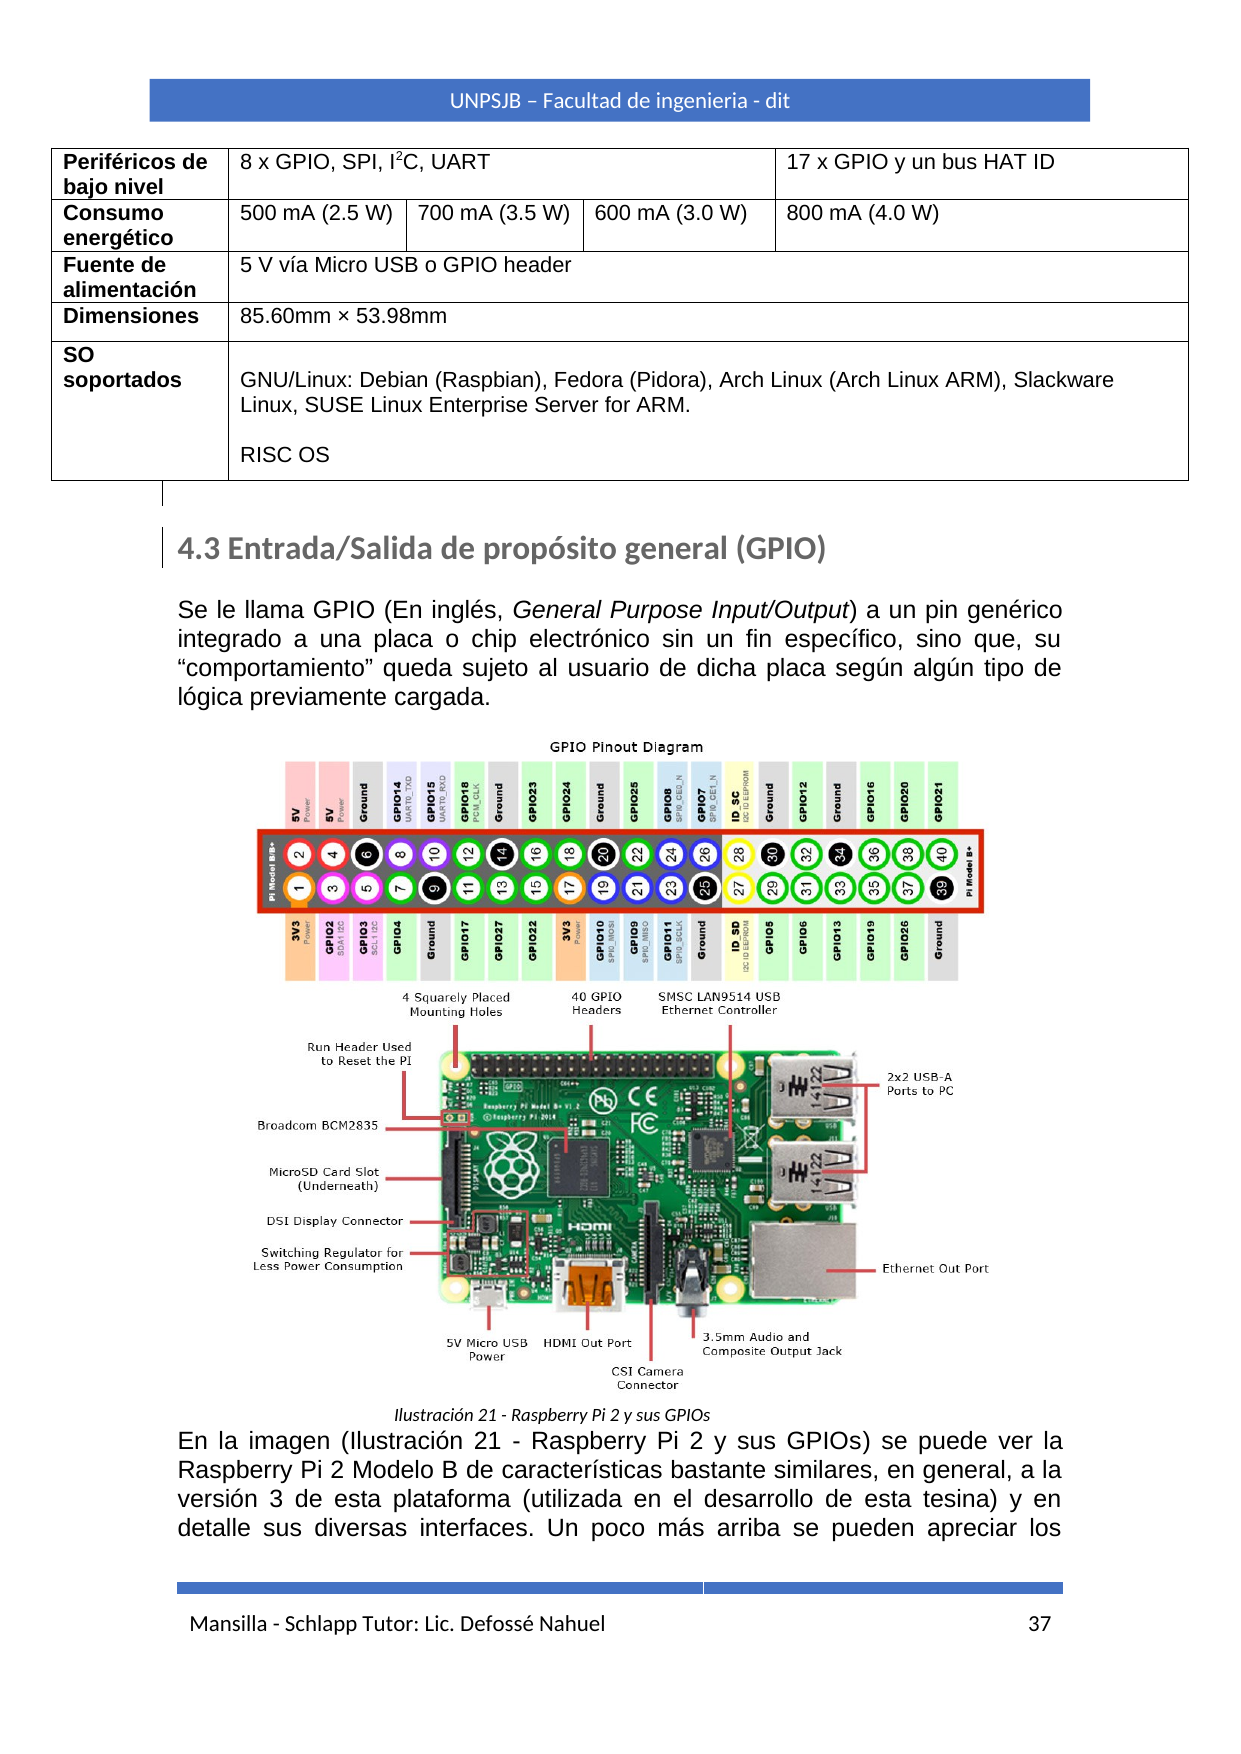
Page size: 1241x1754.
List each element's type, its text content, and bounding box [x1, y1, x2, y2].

table_cell Dimensiones [52, 303, 228, 341]
table_cell Consumo energético [164, 200, 228, 251]
table_cell GNU/Linux: Debian (Raspbian), Fedora (Pidora), Arch Linux (Arch Linux ARM), Slackware Linux, SUSE Linux Enterprise Server for ARM. RISC OS [229, 342, 1188, 480]
table_cell 600 mA (3.0 W) [584, 200, 775, 251]
table_cell Fuente de alimentación [166, 252, 228, 302]
table_cell 700 mA (3.5 W) [407, 200, 583, 251]
table_cell 17 x GPIO y un bus HAT ID [776, 149, 1188, 199]
table_cell Periféricos de bajo nivel [164, 149, 228, 199]
table_cell 8 x GPIO, SPI, I2C, UART [229, 149, 775, 199]
subtitle 4.3 Entrada/Salida de propósito general (GPIO) [177, 527, 1063, 567]
table_cell 800 mA (4.0 W) [776, 200, 1188, 251]
table_cell 5 V vía Micro USB o GPIO header [229, 252, 1188, 302]
text Se le llama GPIO (En inglés, General Purpose Input/Output) a un pin genérico integrado a una placa o chip electrónico sin un fin específico, sino que, su “comportamiento” queda sujeto al usuario de dicha placa según algún tipo de lógica previamente cargada. [177, 596, 1063, 711]
table_cell 85.60mm × 53.98mm [229, 303, 1188, 341]
table_cell 500 mA (2.5 W) [229, 200, 406, 251]
picture [243, 738, 995, 1394]
table_cell SO soportados [52, 342, 228, 480]
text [177, 711, 1063, 1541]
